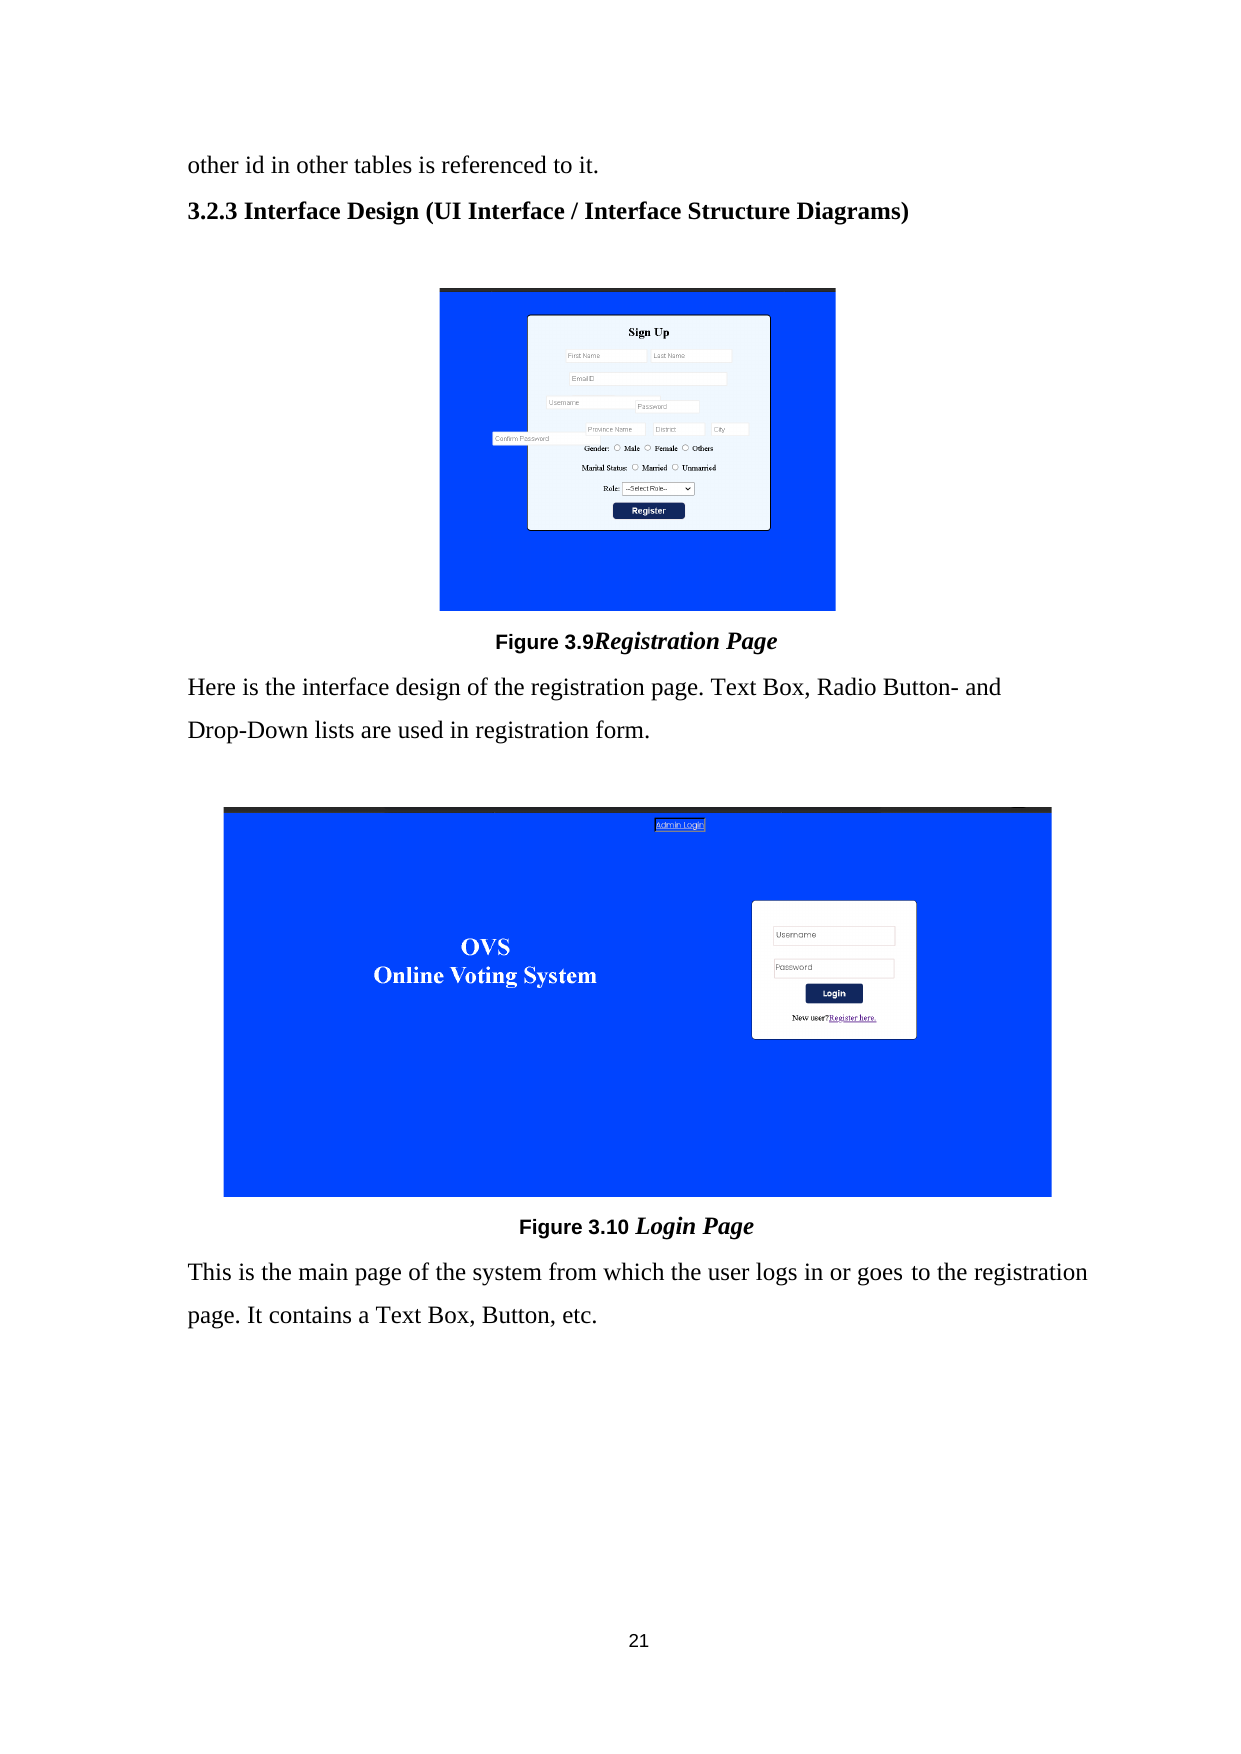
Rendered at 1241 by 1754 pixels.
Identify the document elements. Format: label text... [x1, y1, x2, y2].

subtitle 3.2.3 Interface Design (UI Interface / Interface Structure Diagrams) [187, 196, 1088, 225]
text Figure 3.10 Login Page [187, 1211, 1088, 1240]
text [187, 150, 1088, 179]
picture [439, 288, 836, 611]
text This is the main page of the system from which the user logs in or goes to the registration page. It contains a Text Box, Button, etc. [187, 1257, 1088, 1329]
text Here is the interface design of the registration page. Text Box, Radio Button- and Drop-Down lists are used in registration form. [187, 672, 1088, 744]
text Figure 3.9Registration Page [187, 626, 1088, 654]
picture [223, 807, 1052, 1197]
